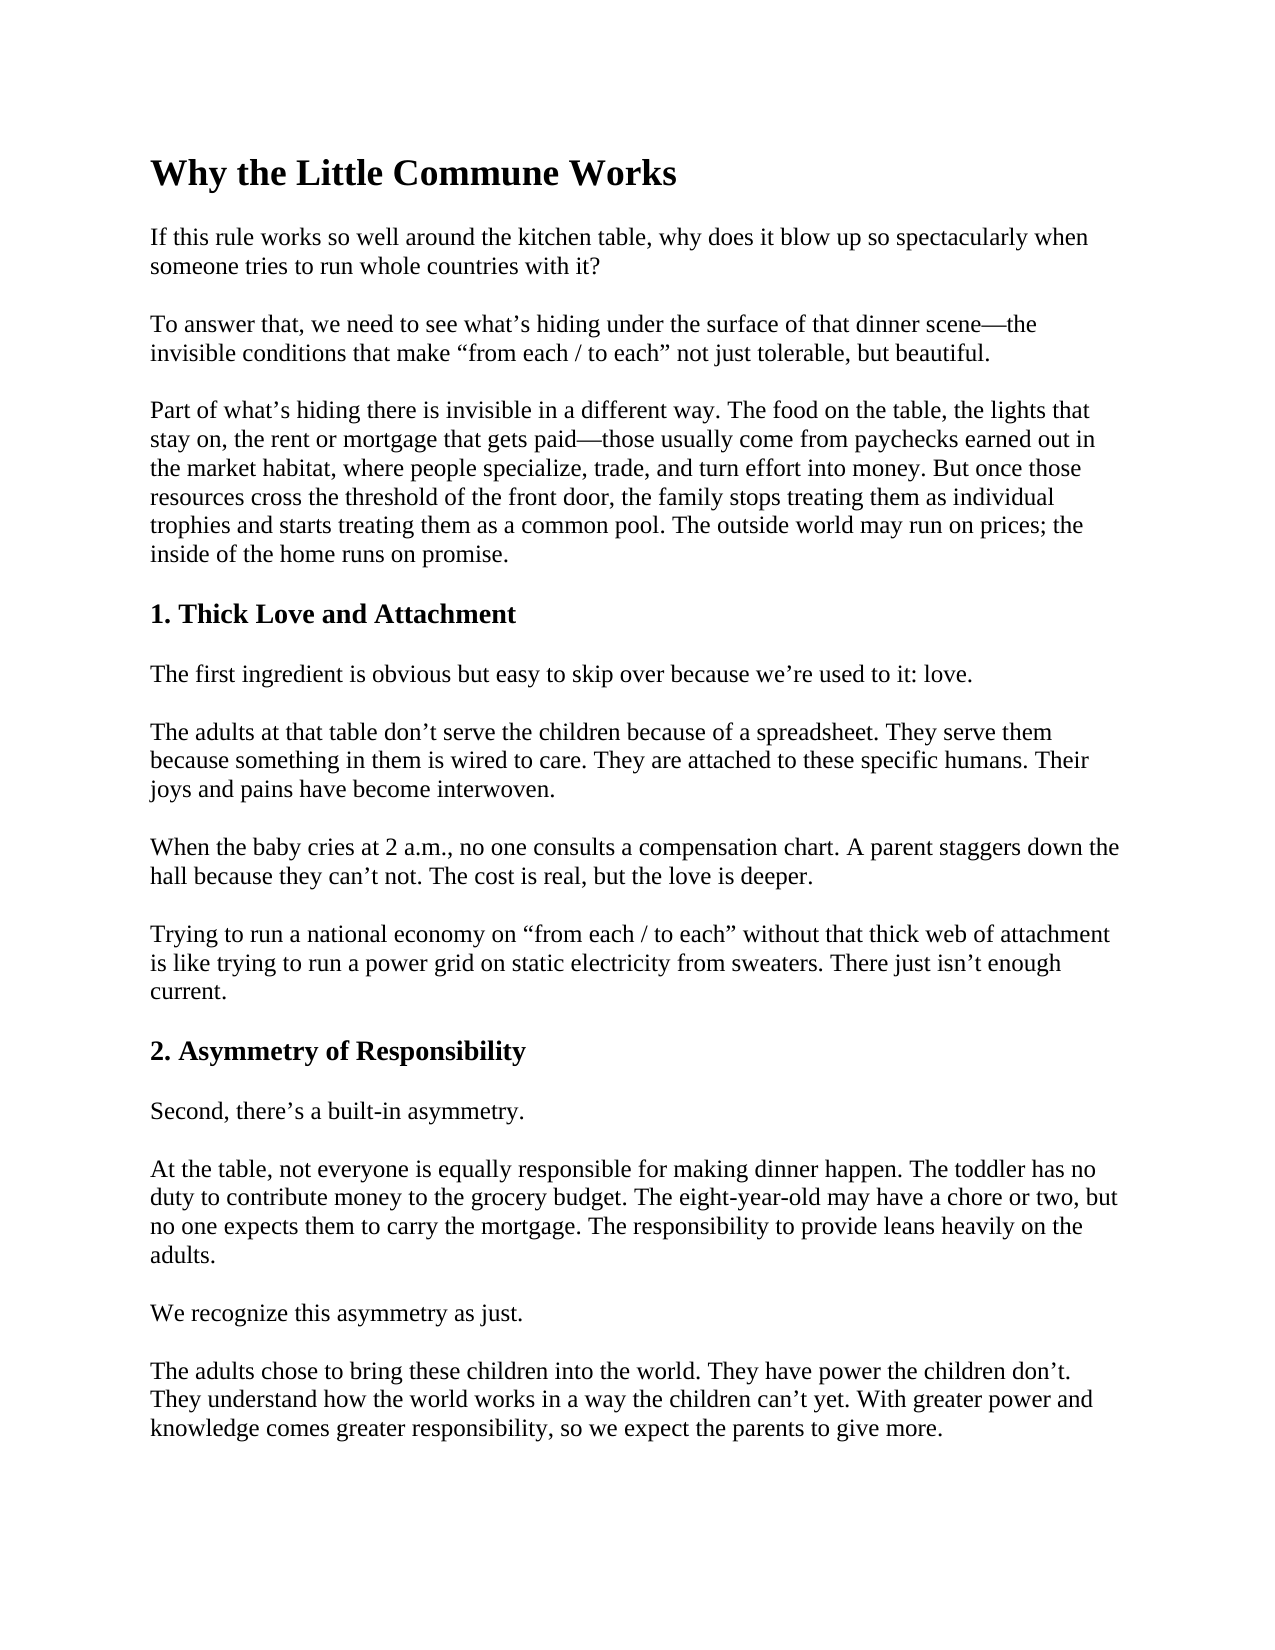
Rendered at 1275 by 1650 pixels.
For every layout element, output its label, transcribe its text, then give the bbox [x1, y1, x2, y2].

text Part of what’s hiding there is invisible in a different way. The food on the table, the lights that stay on, the rent or mortgage that gets paid—those usually come from paychecks earned out in the market habitat, where people specialize, trade, and turn effort into money. But once those resources cross the threshold of the front door, the family stops treating them as individual trophies and starts treating them as a common pool. The outside world may run on prices; the inside of the home runs on promise. [150, 396, 1125, 568]
text Second, there’s a built-in asymmetry. [150, 1096, 1125, 1124]
text If this rule works so well around the kitchen table, why does it blow up so spectacularly when someone tries to run whole countries with it? [150, 222, 1125, 280]
text Trying to run a national economy on “from each / to each” without that thick web of attachment is like trying to run a power grid on static electricity from sweaters. There just isn’t enough current. [150, 919, 1125, 1005]
text 1. Thick Love and Attachment [150, 597, 1125, 630]
text To answer that, we need to see what’s hiding under the surface of that dinner scene—the invisible conditions that make “from each / to each” not just tolerable, but beautiful. [150, 309, 1125, 366]
text At the table, not everyone is equally responsible for making dinner happen. The toddler has no duty to contribute money to the grocery budget. The eight-year-old may have a chore or two, but no one expects them to carry the mortgage. The responsibility to provide leans heavily on the adults. [150, 1154, 1125, 1269]
text The adults at that table don’t serve the children because of a spreadsheet. They serve them because something in them is wired to care. They are attached to these specific humans. Their joys and pains have become interwoven. [150, 717, 1125, 803]
text The adults chose to bring these children into the world. They have power the children don’t. They understand how the world works in a way the children can’t yet. With greater power and knowledge comes greater responsibility, so we expect the parents to give more. [150, 1356, 1125, 1442]
text The first ingredient is obvious but easy to skip over because we’re used to it: love. [150, 659, 1125, 688]
text 2. Asymmetry of Responsibility [150, 1034, 1125, 1067]
text When the baby cries at 2 a.m., no one consults a compensation chart. A parent staggers down the hall because they can’t not. The cost is real, but the love is deeper. [150, 832, 1125, 890]
text Why the Little Commune Works [150, 150, 1125, 193]
text We recognize this asymmetry as just. [150, 1298, 1125, 1327]
